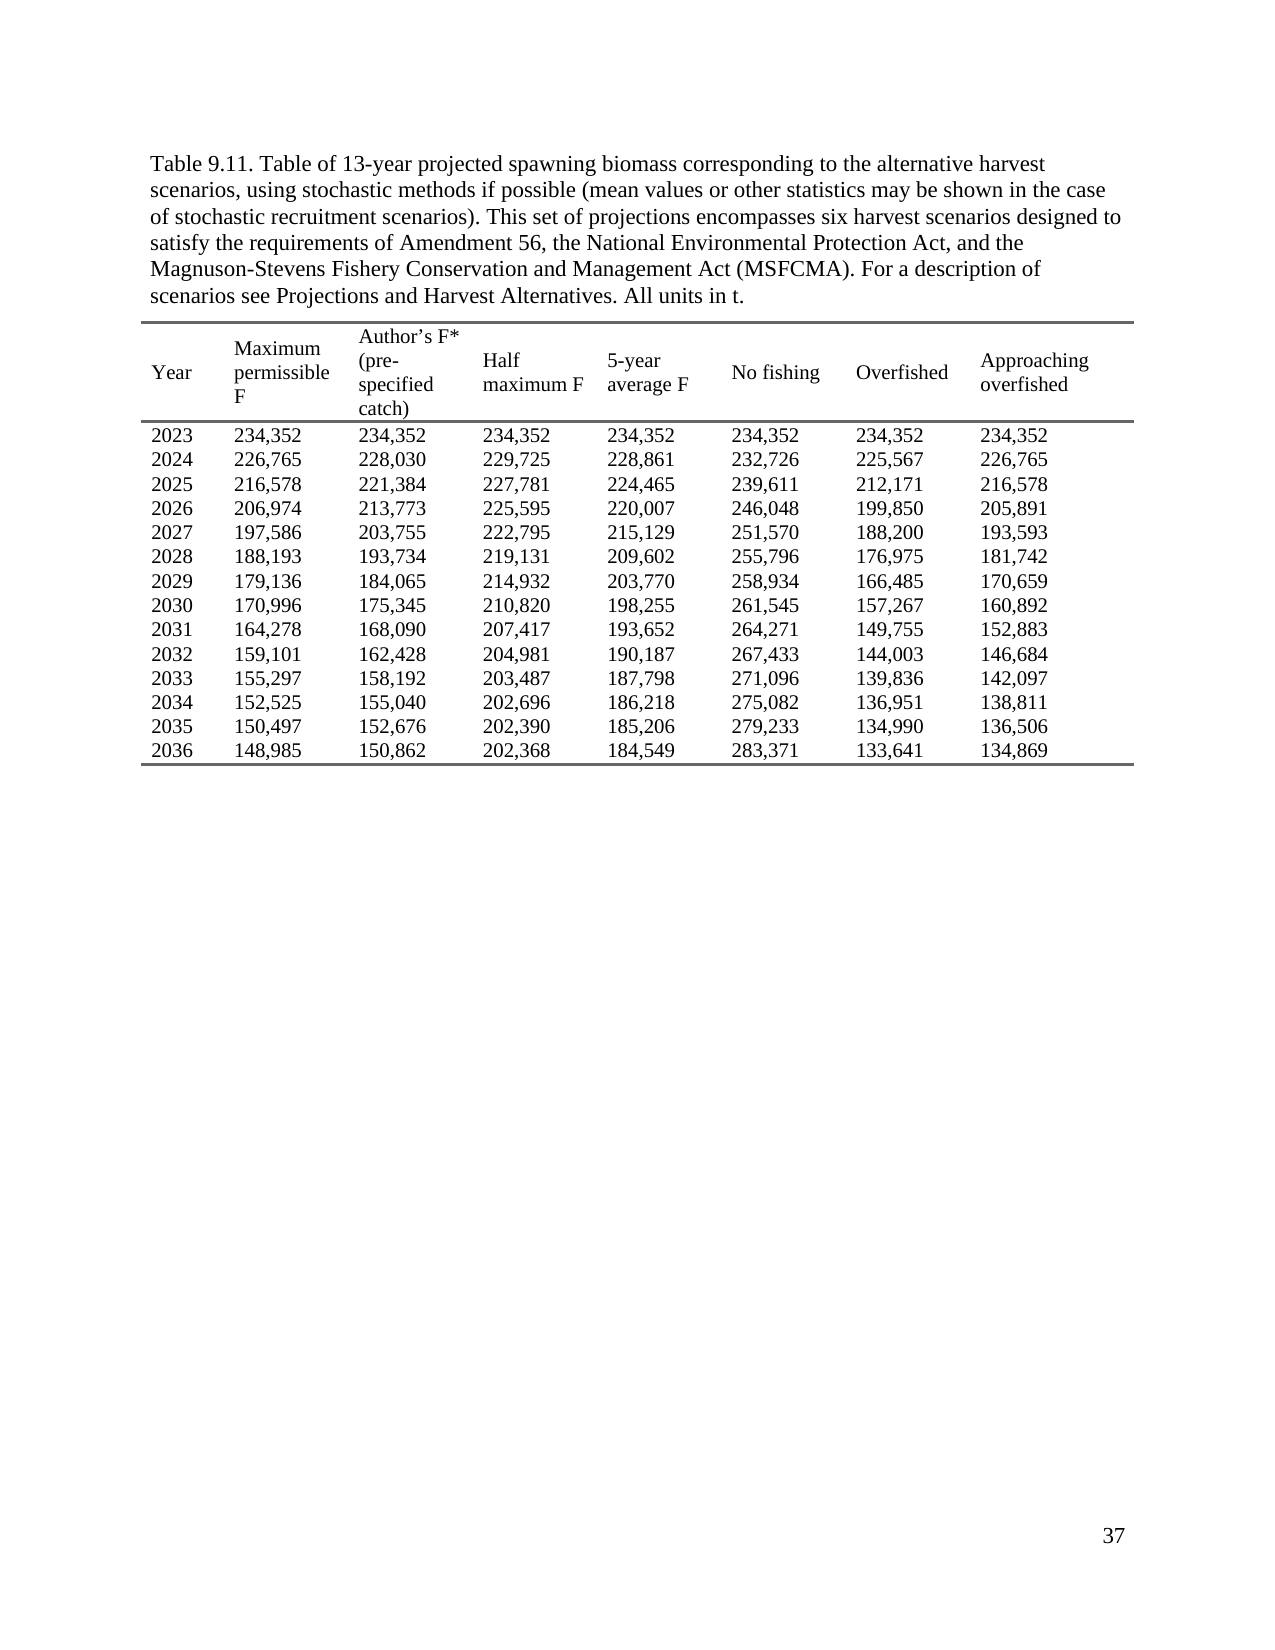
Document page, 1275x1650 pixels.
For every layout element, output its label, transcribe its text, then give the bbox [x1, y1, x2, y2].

text Table 9.11. Table of 13-year projected spawning biomass corresponding to the alternative harvest scenarios, using stochastic methods if possible (mean values or other statistics may be shown in the case of stochastic recruitment scenarios). This set of projections encompasses six harvest scenarios designed to satisfy the requirements of Amendment 56, the National Environmental Protection Act, and the Magnuson-Stevens Fishery Conservation and Management Act (MSFCMA). For a description of scenarios see Projections and Harvest Alternatives. All units in t. [150, 150, 1125, 308]
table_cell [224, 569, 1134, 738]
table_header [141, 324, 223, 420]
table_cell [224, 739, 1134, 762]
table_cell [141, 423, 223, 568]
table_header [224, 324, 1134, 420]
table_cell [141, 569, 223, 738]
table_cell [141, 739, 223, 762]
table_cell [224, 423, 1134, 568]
